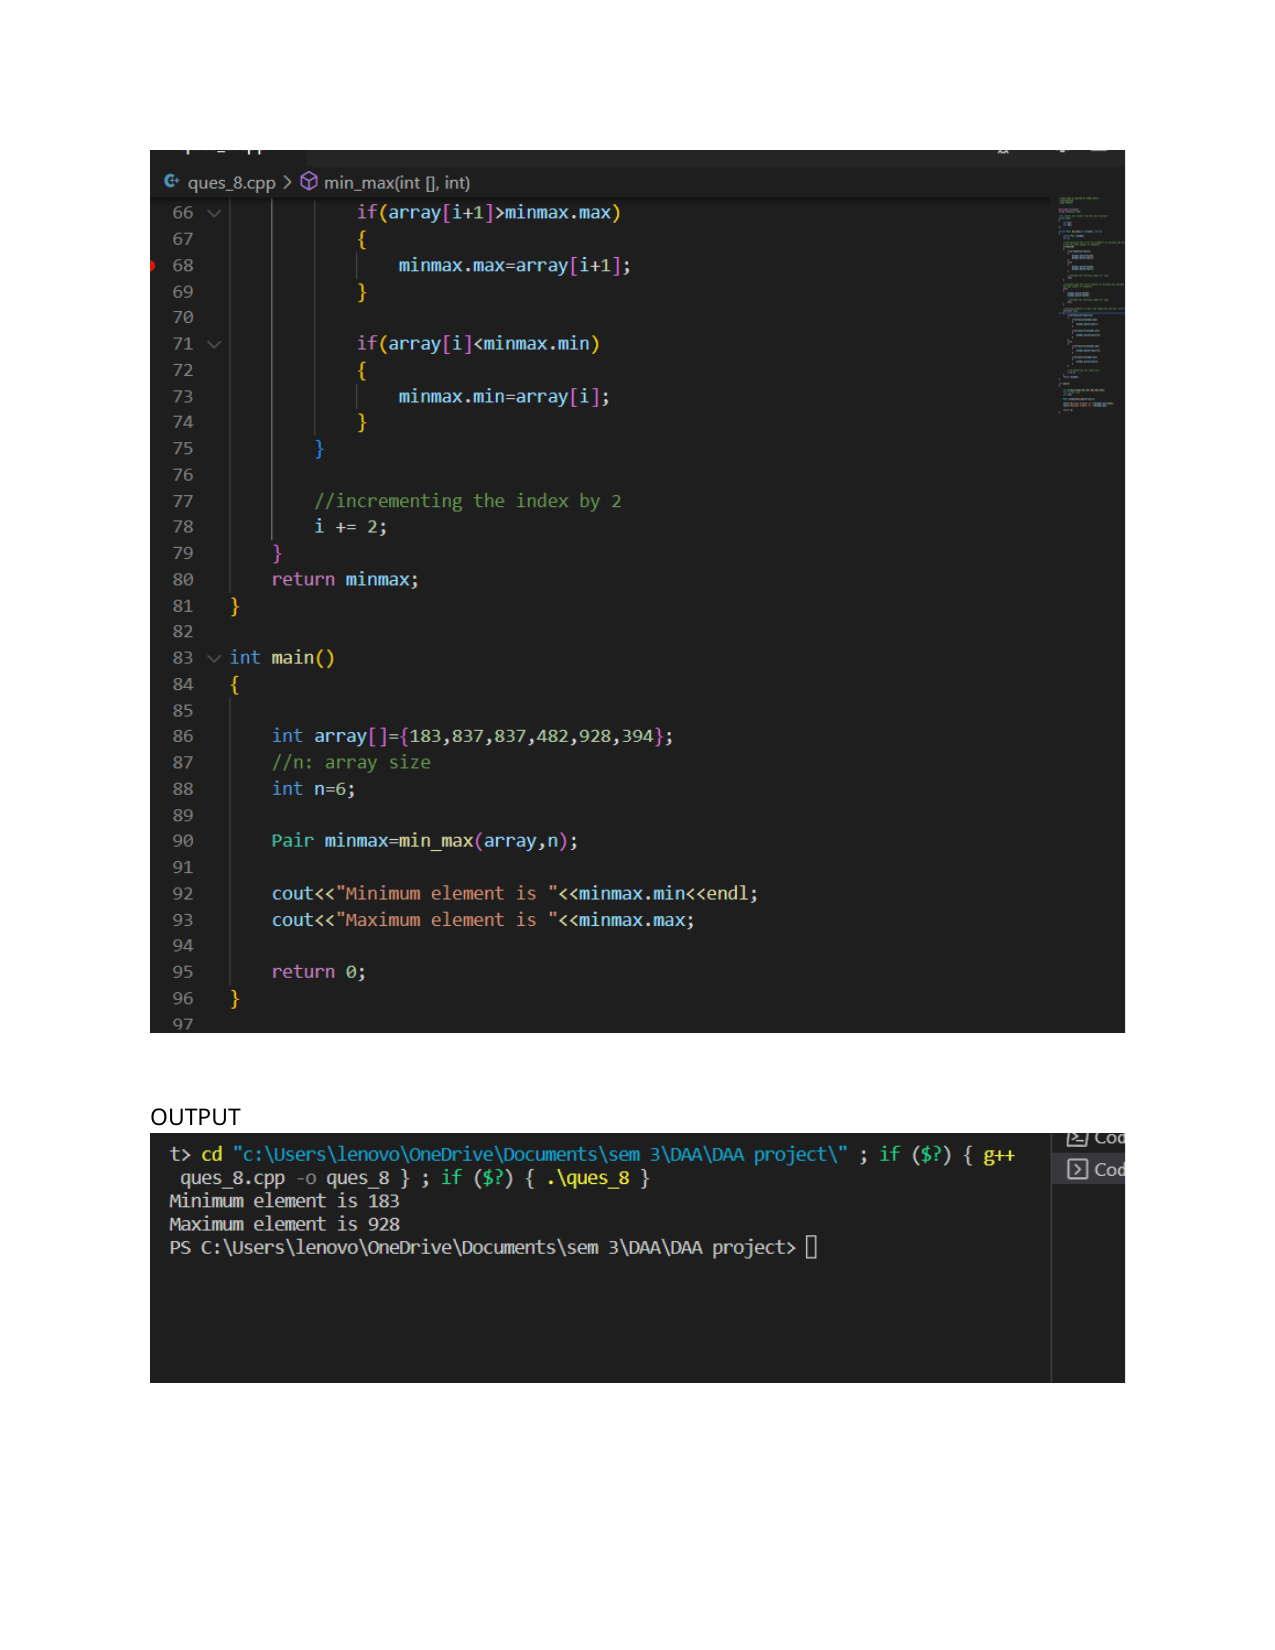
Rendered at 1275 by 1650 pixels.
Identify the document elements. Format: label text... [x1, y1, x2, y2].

picture [150, 1133, 1125, 1383]
text OUTPUT [150, 1101, 1125, 1133]
picture [150, 150, 1125, 1033]
